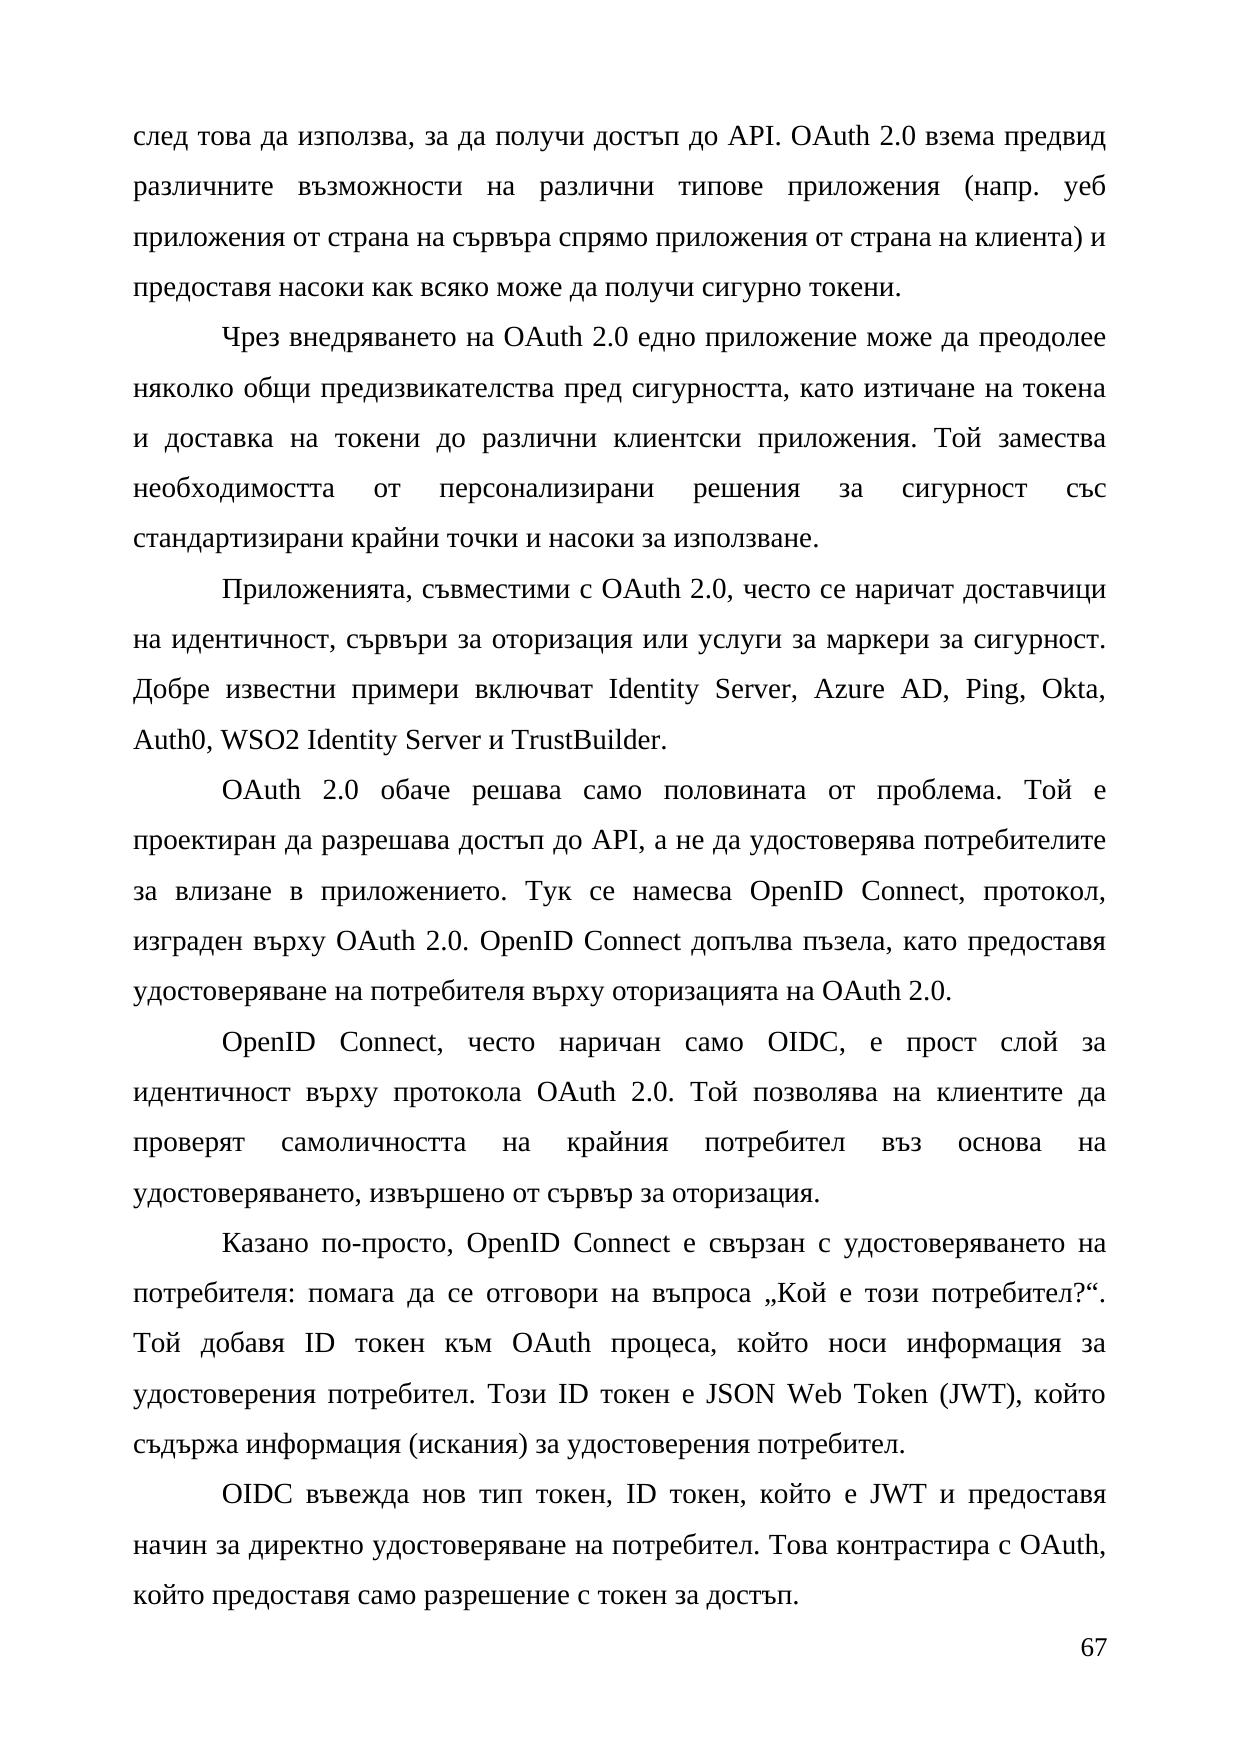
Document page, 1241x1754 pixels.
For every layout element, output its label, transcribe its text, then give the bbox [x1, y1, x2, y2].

text Казано по-просто, OpenID Connect е свързан с удостоверяването на потребителя: помага да се отговори на въпроса „Кой е този потребител?“. Той добавя ID токен към OAuth процеса, който носи информация за удостоверения потребител. Този ID токен е JSON Web Token (JWT), който съдържа информация (искания) за удостоверения потребител. [133, 1225, 1107, 1460]
text OIDC въвежда нов тип токен, ID токен, който е JWT и предоставя начин за директно удостоверяване на потребител. Това контрастира с OAuth, който предоставя само разрешение с токен за достъп. [133, 1477, 1107, 1611]
text OAuth 2.0 обаче решава само половината от проблема. Той е проектиран да разрешава достъп до API, а не да удостоверява потребителите за влизане в приложението. Тук се намесва OpenID Connect, протокол, изграден върху OAuth 2.0. OpenID Connect допълва пъзела, като предоставя удостоверяване на потребителя върху оторизацията на OAuth 2.0. [133, 772, 1107, 1007]
text OpenID Connect, често наричан само OIDC, е прост слой за идентичност върху протокола OAuth 2.0. Той позволява на клиентите да проверят самоличността на крайния потребител въз основа на удостоверяването, извършено от сървър за оторизация. [133, 1024, 1107, 1208]
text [133, 118, 1107, 303]
text Чрез внедряването на OAuth 2.0 едно приложение може да преодолее няколко общи предизвикателства пред сигурността, като изтичане на токена и доставка на токени до различни клиентски приложения. Той замества необходимостта от персонализирани решения за сигурност със стандартизирани крайни точки и насоки за използване. [133, 319, 1107, 554]
text Приложенията, съвместими с OAuth 2.0, често се наричат доставчици на идентичност, сървъри за оторизация или услуги за маркери за сигурност. Добре известни примери включват Identity Server, Azure AD, Ping, Okta, Auth0, WSO2 Identity Server и TrustBuilder. [133, 571, 1107, 755]
